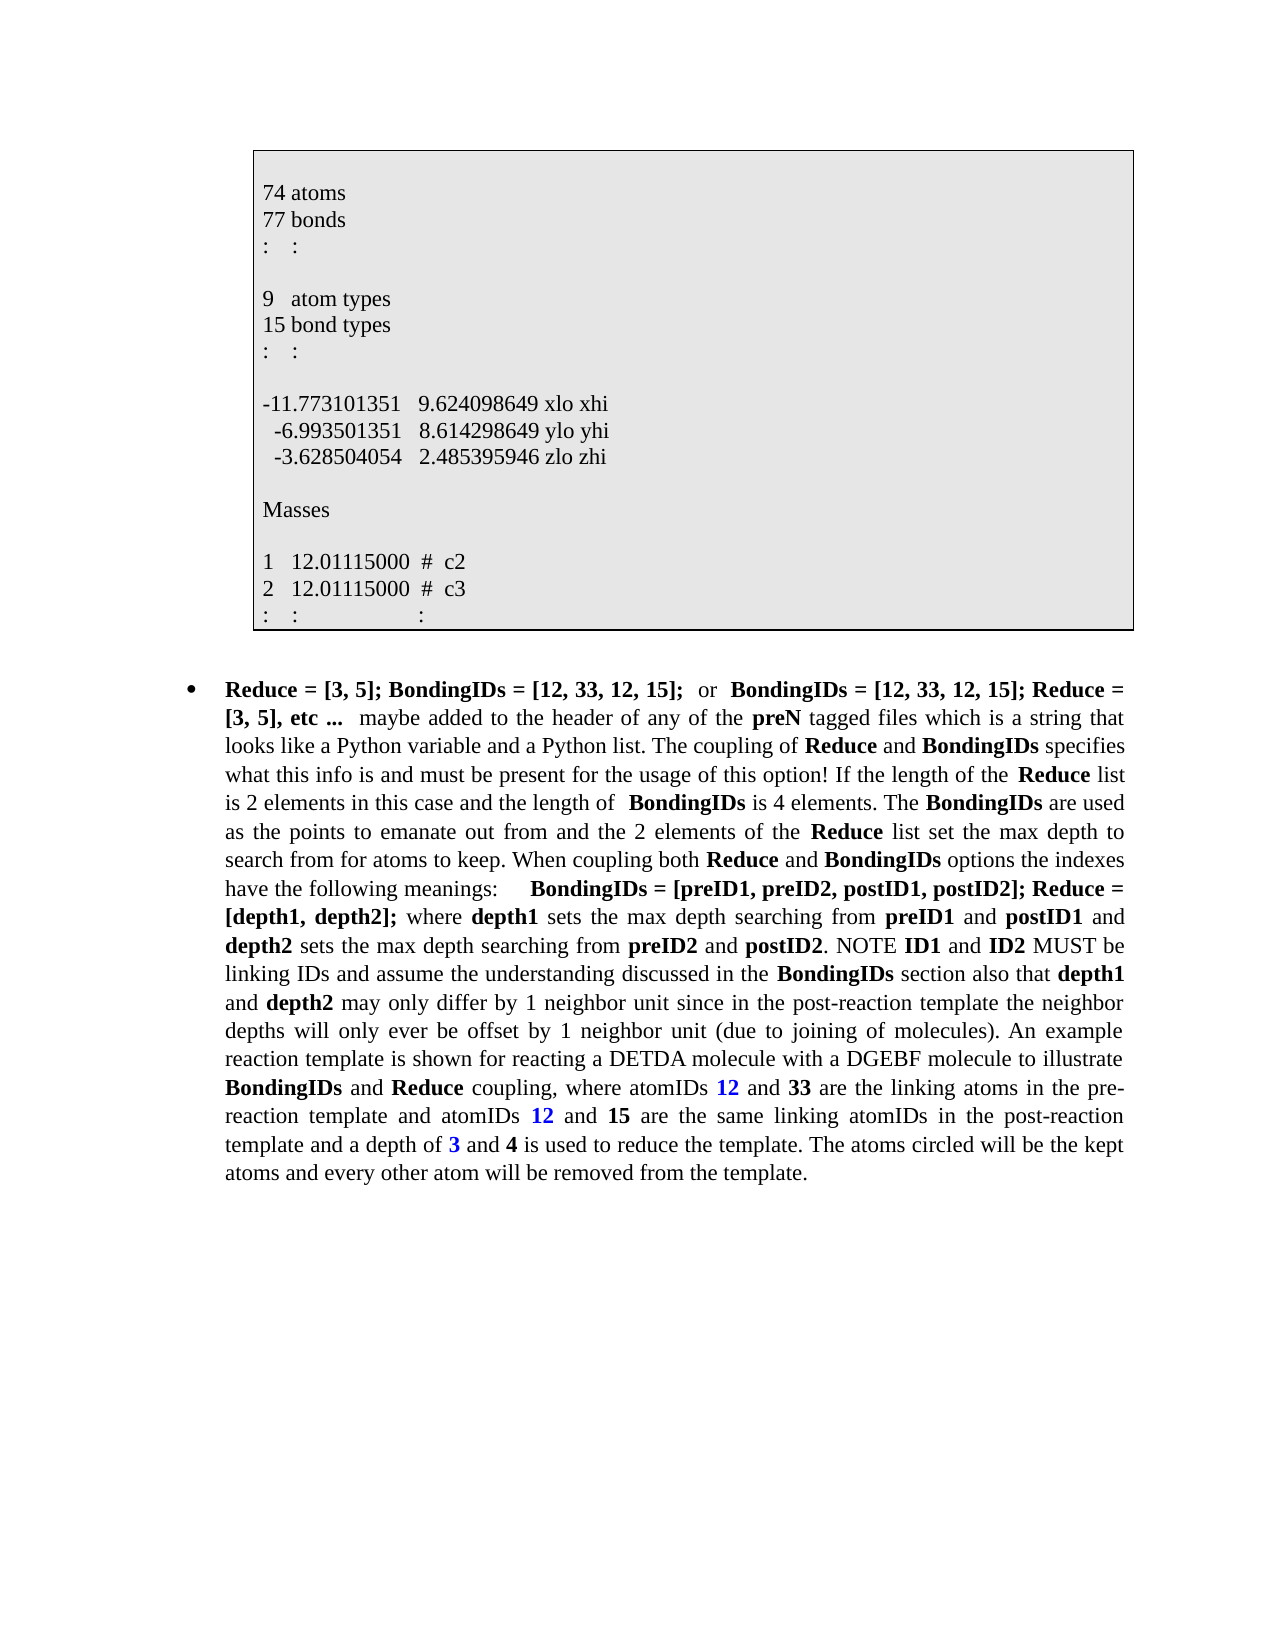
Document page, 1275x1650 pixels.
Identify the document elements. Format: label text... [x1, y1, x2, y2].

text : : : [254, 598, 1133, 629]
text 9 atom types [254, 282, 1133, 308]
text 77 bonds [254, 203, 1133, 229]
text -11.773101351 9.624098649 xlo xhi [254, 387, 1133, 413]
text 1 12.01115000 # c2 [254, 545, 1133, 572]
text -6.993501351 8.614298649 ylo yhi [254, 413, 1133, 440]
text 2 12.01115000 # c3 [254, 572, 1133, 598]
text 15 bond types [254, 308, 1133, 334]
text : : [254, 229, 1133, 255]
text -3.628504054 2.485395946 zlo zhi [254, 440, 1133, 466]
text Masses [254, 493, 1133, 519]
text 74 atoms [254, 176, 1133, 203]
text : : [254, 334, 1133, 361]
list Reduce = [3, 5]; BondingIDs = [12, 33, 12, 15]; or BondingIDs = [12, 33, 12, 15]; Reduce = [3, 5], etc ... maybe added to the header of any of the preN tagged files which is a string that looks like a Python variable and a Python list. The coupling of Reduce and BondingIDs specifies what this info is and must be present for the usage of this option! If the length of the Reduce list is 2 elements in this case and the length of BondingIDs is 4 elements. The BondingIDs are used as the points to emanate out from and the 2 elements of the Reduce list set the max depth to search from for atoms to keep. When coupling both Reduce and BondingIDs options the indexes have the following meanings: BondingIDs = [preID1, preID2, postID1, postID2]; Reduce = [depth1, depth2]; where depth1 sets the max depth searching from preID1 and postID1 and depth2 sets the max depth searching from preID2 and postID2. NOTE ID1 and ID2 MUST be linking IDs and assume the understanding discussed in the BondingIDs section also that depth1 and depth2 may only differ by 1 neighbor unit since in the post-reaction template the neighbor depths will only ever be offset by 1 neighbor unit (due to joining of molecules). An example reaction template is shown for reacting a DETDA molecule with a DGEBF molecule to illustrate BondingIDs and Reduce coupling, where atomIDs 12 and 33 are the linking atoms in the pre-reaction template and atomIDs 12 and 15 are the same linking atomIDs in the post-reaction template and a depth of 3 and 4 is used to reduce the template. The atoms circled will be the kept atoms and every other atom will be removed from the template. [187, 676, 1125, 1186]
